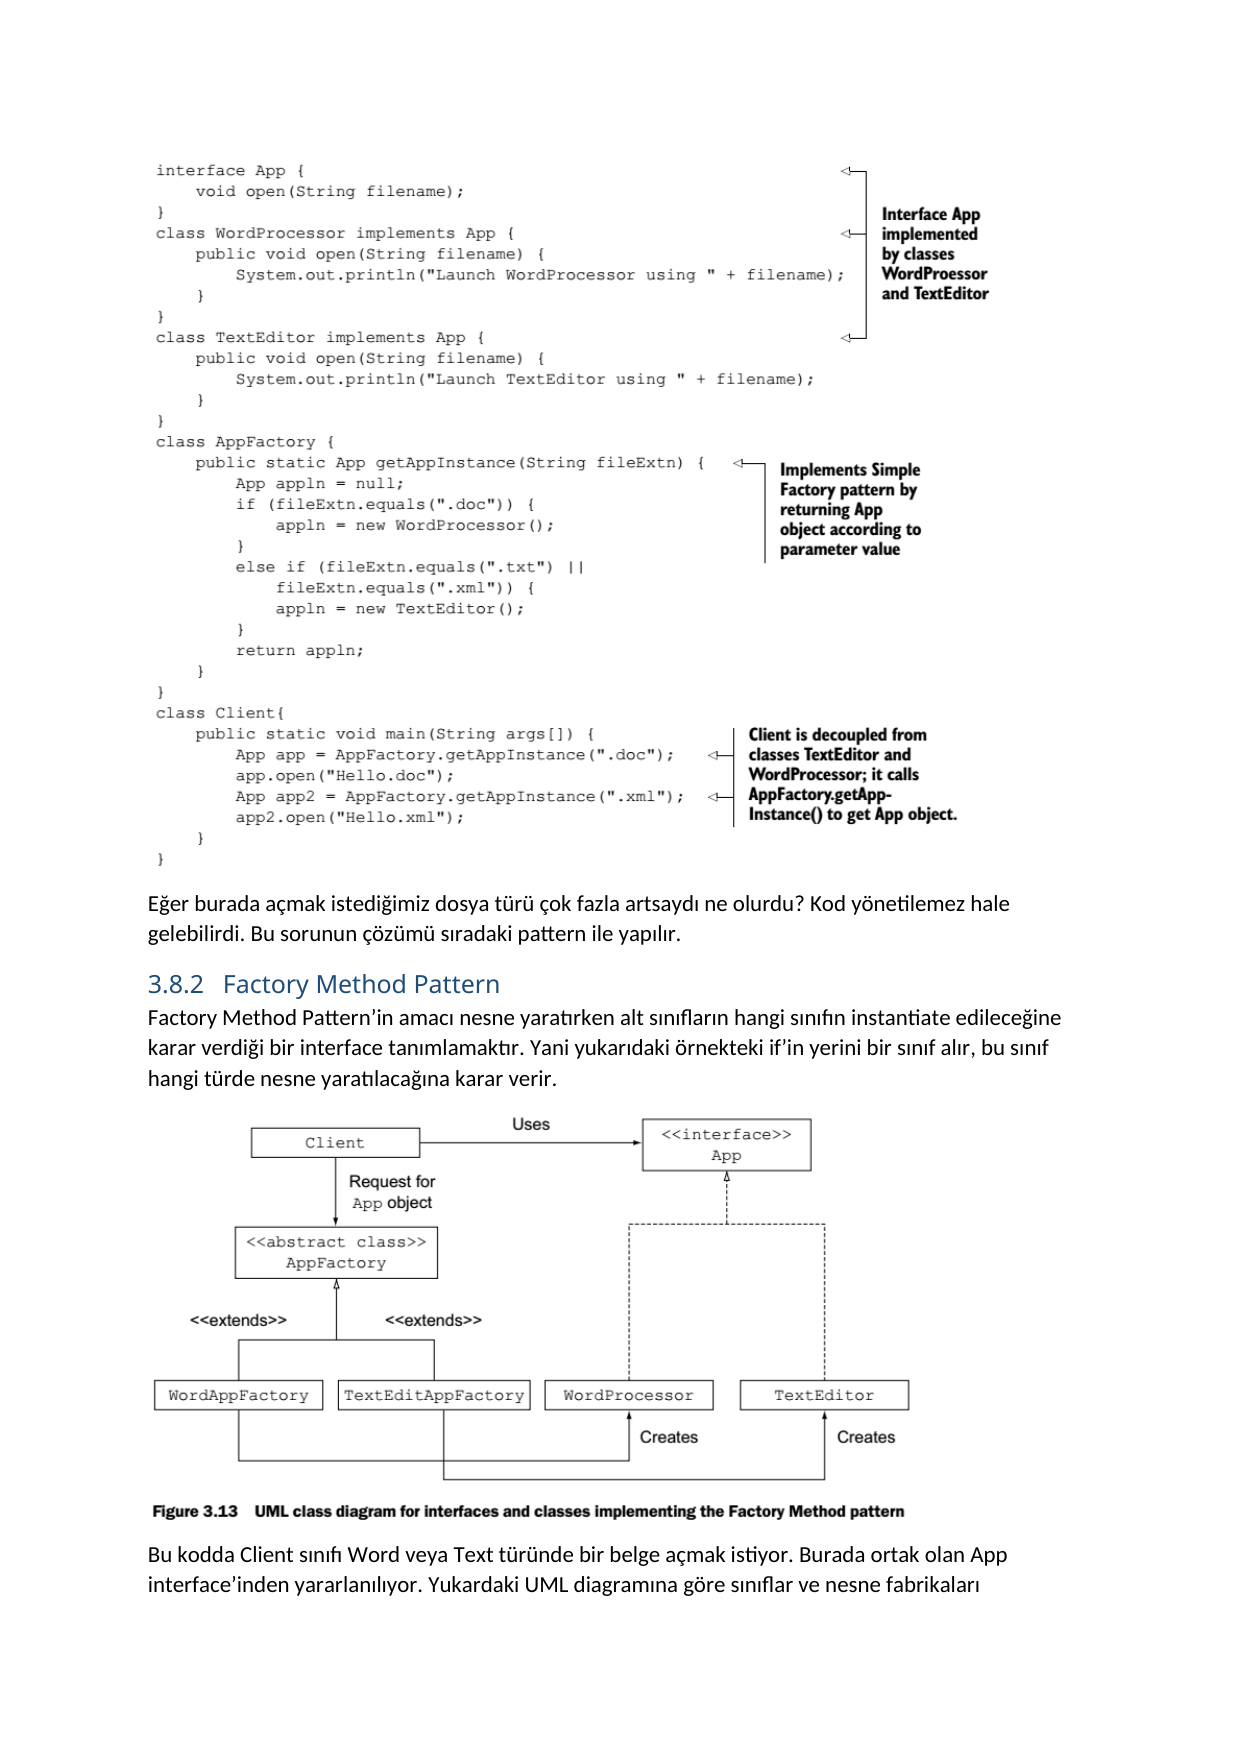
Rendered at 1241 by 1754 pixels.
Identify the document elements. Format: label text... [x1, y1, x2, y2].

text Factory Method Pattern’in amacı nesne yaratırken alt sınıfların hangi sınıfın instantiate edileceğine karar verdiği bir interface tanımlamaktır. Yani yukarıdaki örnekteki if’in yerini bir sınıf alır, bu sınıf hangi türde nesne yaratılacağına karar verir. [148, 1003, 1093, 1092]
picture [147, 1110, 914, 1521]
subtitle Factory Method Pattern [148, 966, 1093, 1001]
text Eğer burada açmak istediğimiz dosya türü çok fazla artsaydı ne olurdu? Kod yönetilemez hale gelebilirdi. Bu sorunun çözümü sıradaki pattern ile yapılır. [148, 889, 1093, 948]
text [148, 1540, 1093, 1598]
picture [147, 147, 994, 871]
